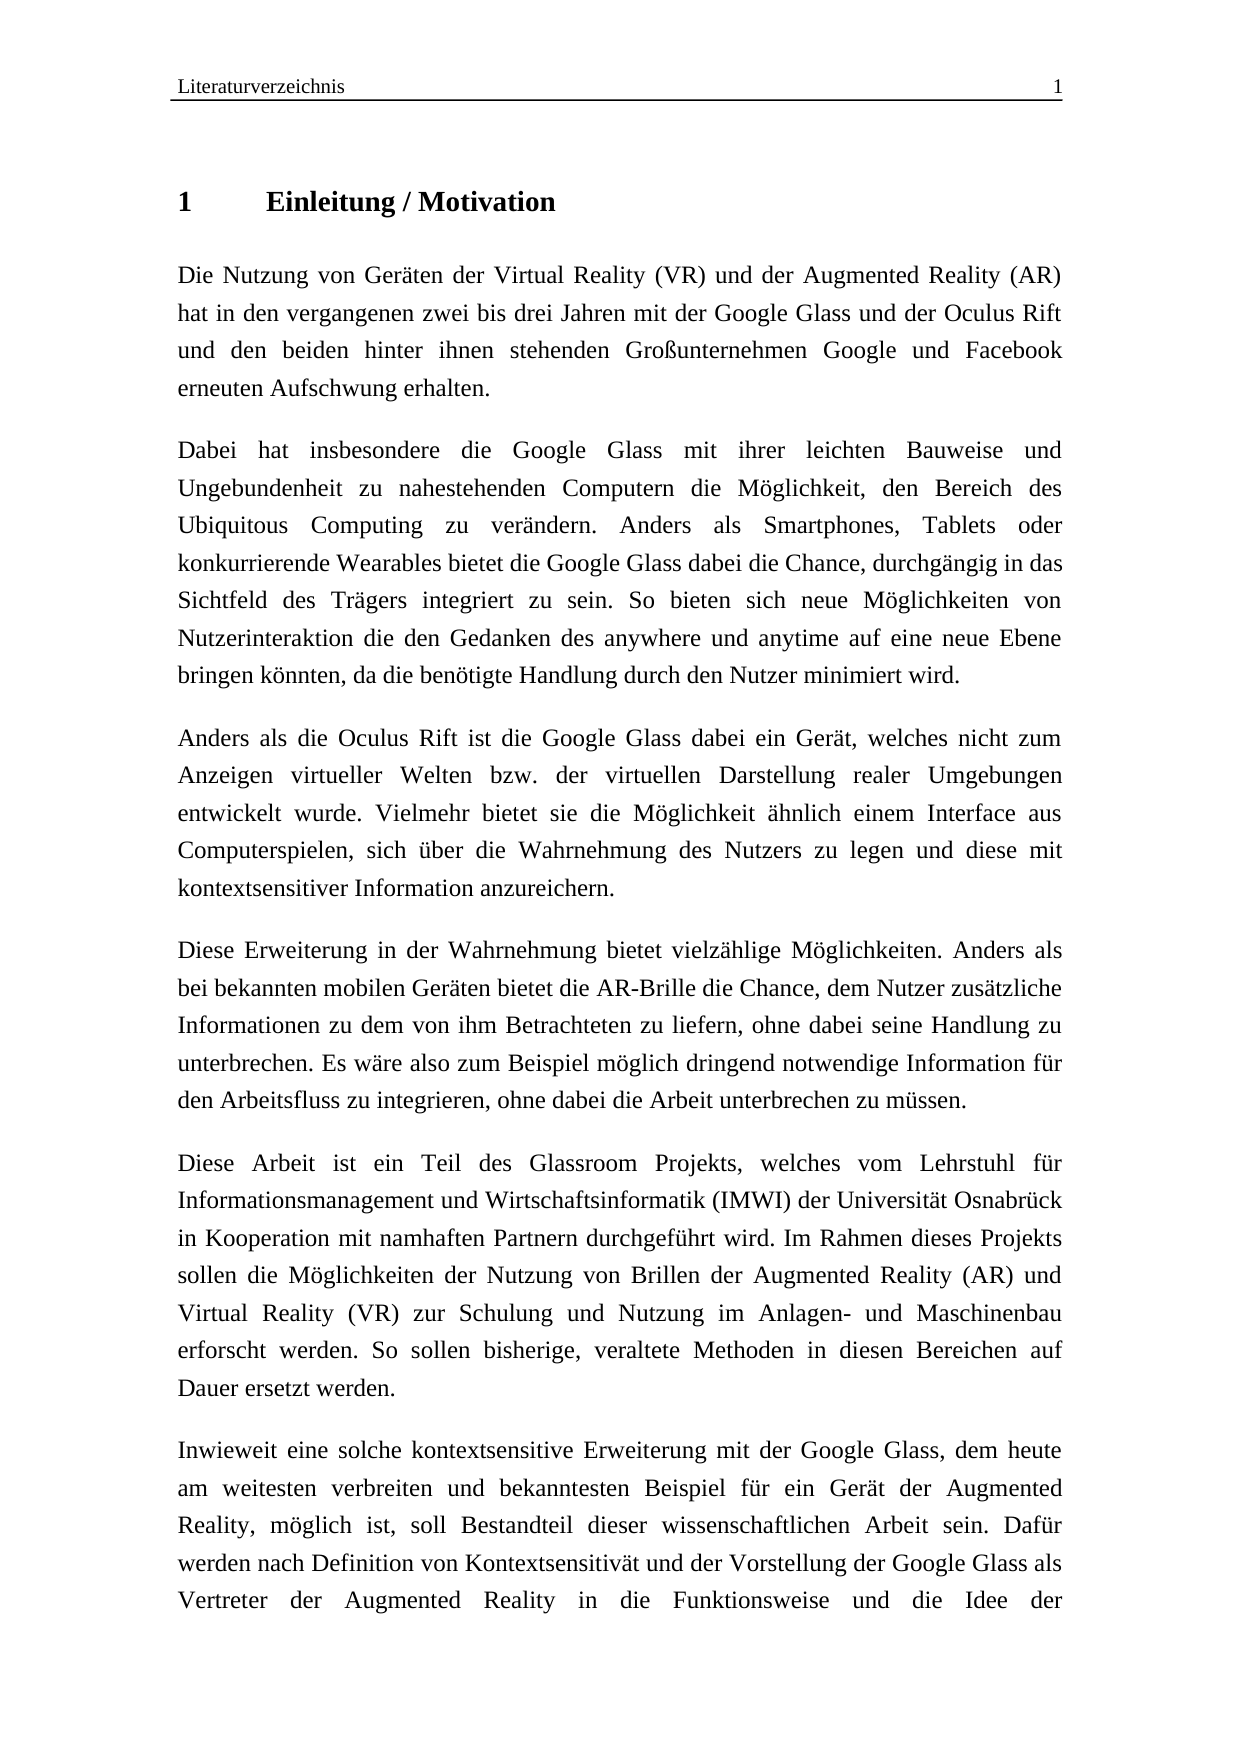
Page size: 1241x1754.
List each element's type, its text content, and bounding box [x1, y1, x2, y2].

text Diese Erweiterung in der Wahrnehmung bietet vielzählige Möglichkeiten. Anders als bei bekannten mobilen Geräten bietet die AR-Brille die Chance, dem Nutzer zusätzliche Informationen zu dem von ihm Betrachteten zu liefern, ohne dabei seine Handlung zu unterbrechen. Es wäre also zum Beispiel möglich dringend notwendige Information für den Arbeitsfluss zu integrieren, ohne dabei die Arbeit unterbrechen zu müssen. [177, 926, 1063, 1114]
text Dabei hat insbesondere die Google Glass mit ihrer leichten Bauweise und Ungebundenheit zu nahestehenden Computern die Möglichkeit, den Bereich des Ubiquitous Computing zu verändern. Anders als Smartphones, Tablets oder konkurrierende Wearables bietet die Google Glass dabei die Chance, durchgängig in das Sichtfeld des Trägers integriert zu sein. So bieten sich neue Möglichkeiten von Nutzerinteraktion die den Gedanken des anywhere und anytime auf eine neue Ebene bringen könnten, da die benötigte Handlung durch den Nutzer minimiert wird. [177, 426, 1063, 689]
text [177, 1426, 1063, 1614]
text Diese Arbeit ist ein Teil des Glassroom Projekts, welches vom Lehrstuhl für Informationsmanagement und Wirtschaftsinformatik (IMWI) der Universität Osnabrück in Kooperation mit namhaften Partnern durchgeführt wird. Im Rahmen dieses Projekts sollen die Möglichkeiten der Nutzung von Brillen der Augmented Reality (AR) und Virtual Reality (VR) zur Schulung und Nutzung im Anlagen- und Maschinenbau erforscht werden. So sollen bisherige, veraltete Methoden in diesen Bereichen auf Dauer ersetzt werden. [177, 1139, 1063, 1401]
text Anders als die Oculus Rift ist die Google Glass dabei ein Gerät, welches nicht zum Anzeigen virtueller Welten bzw. der virtuellen Darstellung realer Umgebungen entwickelt wurde. Vielmehr bietet sie die Möglichkeit ähnlich einem Interface aus Computerspielen, sich über die Wahrnehmung des Nutzers zu legen und diese mit kontextsensitiver Information anzureichern. [177, 714, 1063, 901]
subtitle Einleitung / Motivation [177, 184, 1063, 218]
text Die Nutzung von Geräten der Virtual Reality (VR) und der Augmented Reality (AR) hat in den vergangenen zwei bis drei Jahren mit der Google Glass und der Oculus Rift und den beiden hinter ihnen stehenden Großunternehmen Google und Facebook erneuten Aufschwung erhalten. [177, 251, 1063, 401]
